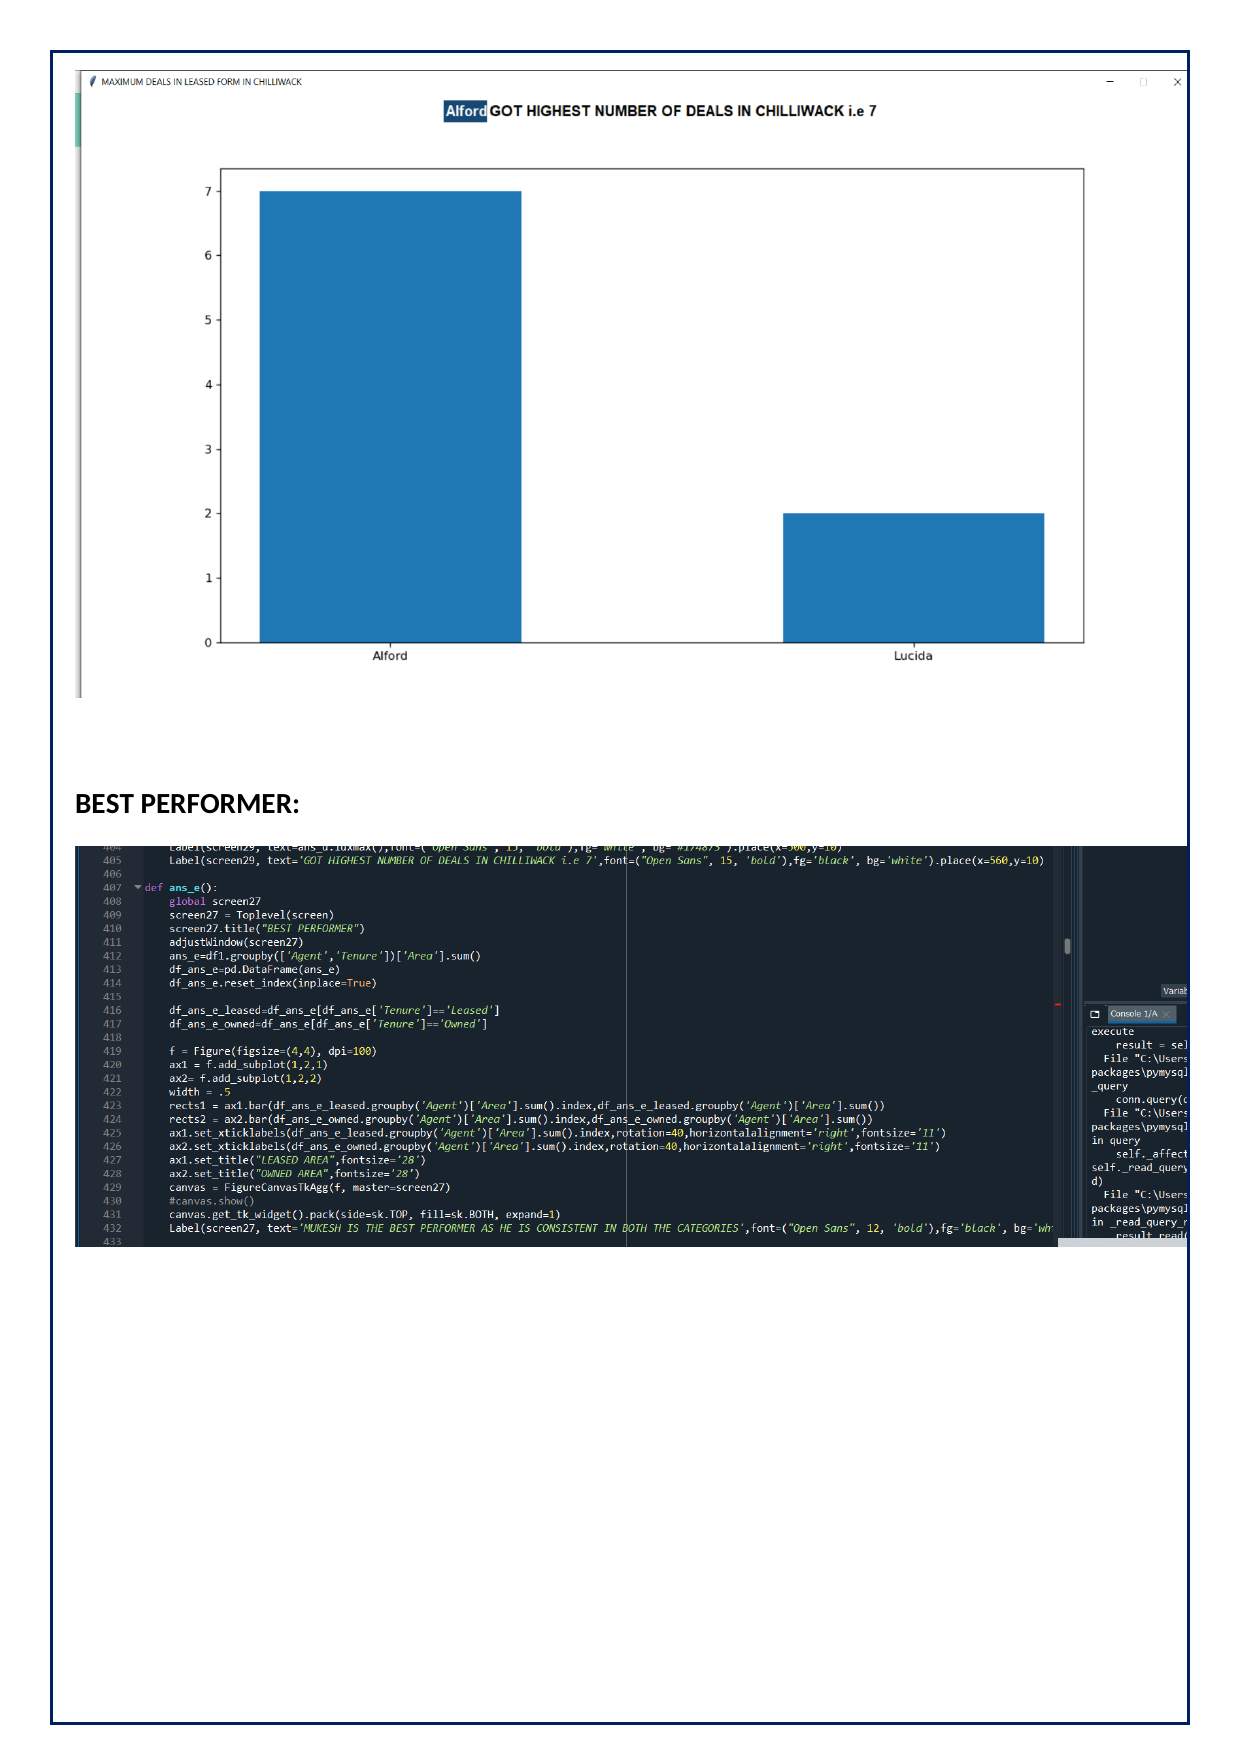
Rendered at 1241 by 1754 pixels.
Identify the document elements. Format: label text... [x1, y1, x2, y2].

picture [75, 846, 1187, 1247]
picture [75, 70, 1187, 698]
text BEST PERFORMER: [64, 785, 754, 820]
